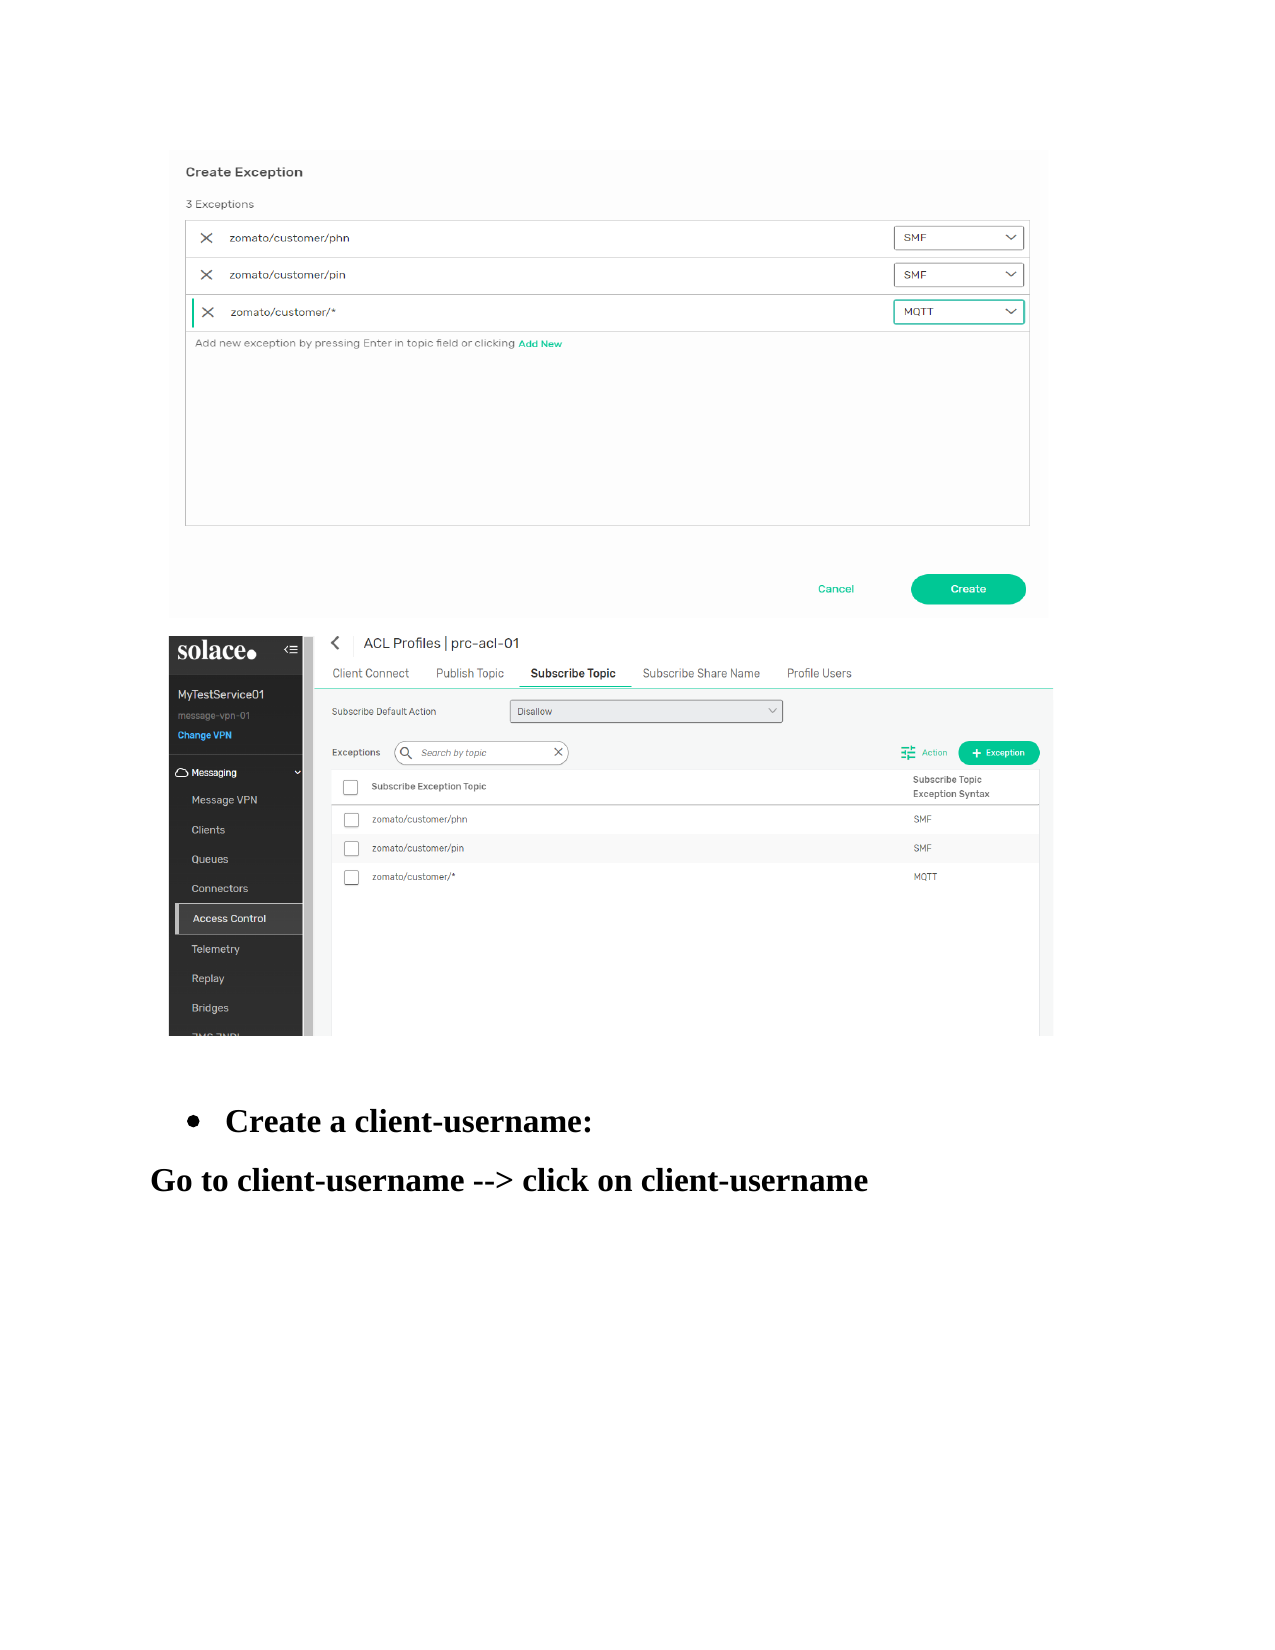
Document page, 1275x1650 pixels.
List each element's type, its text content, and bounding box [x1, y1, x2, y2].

text Go to client-username --> click on client-username [150, 1160, 1125, 1198]
list Create a client-username: [187, 1102, 1125, 1140]
